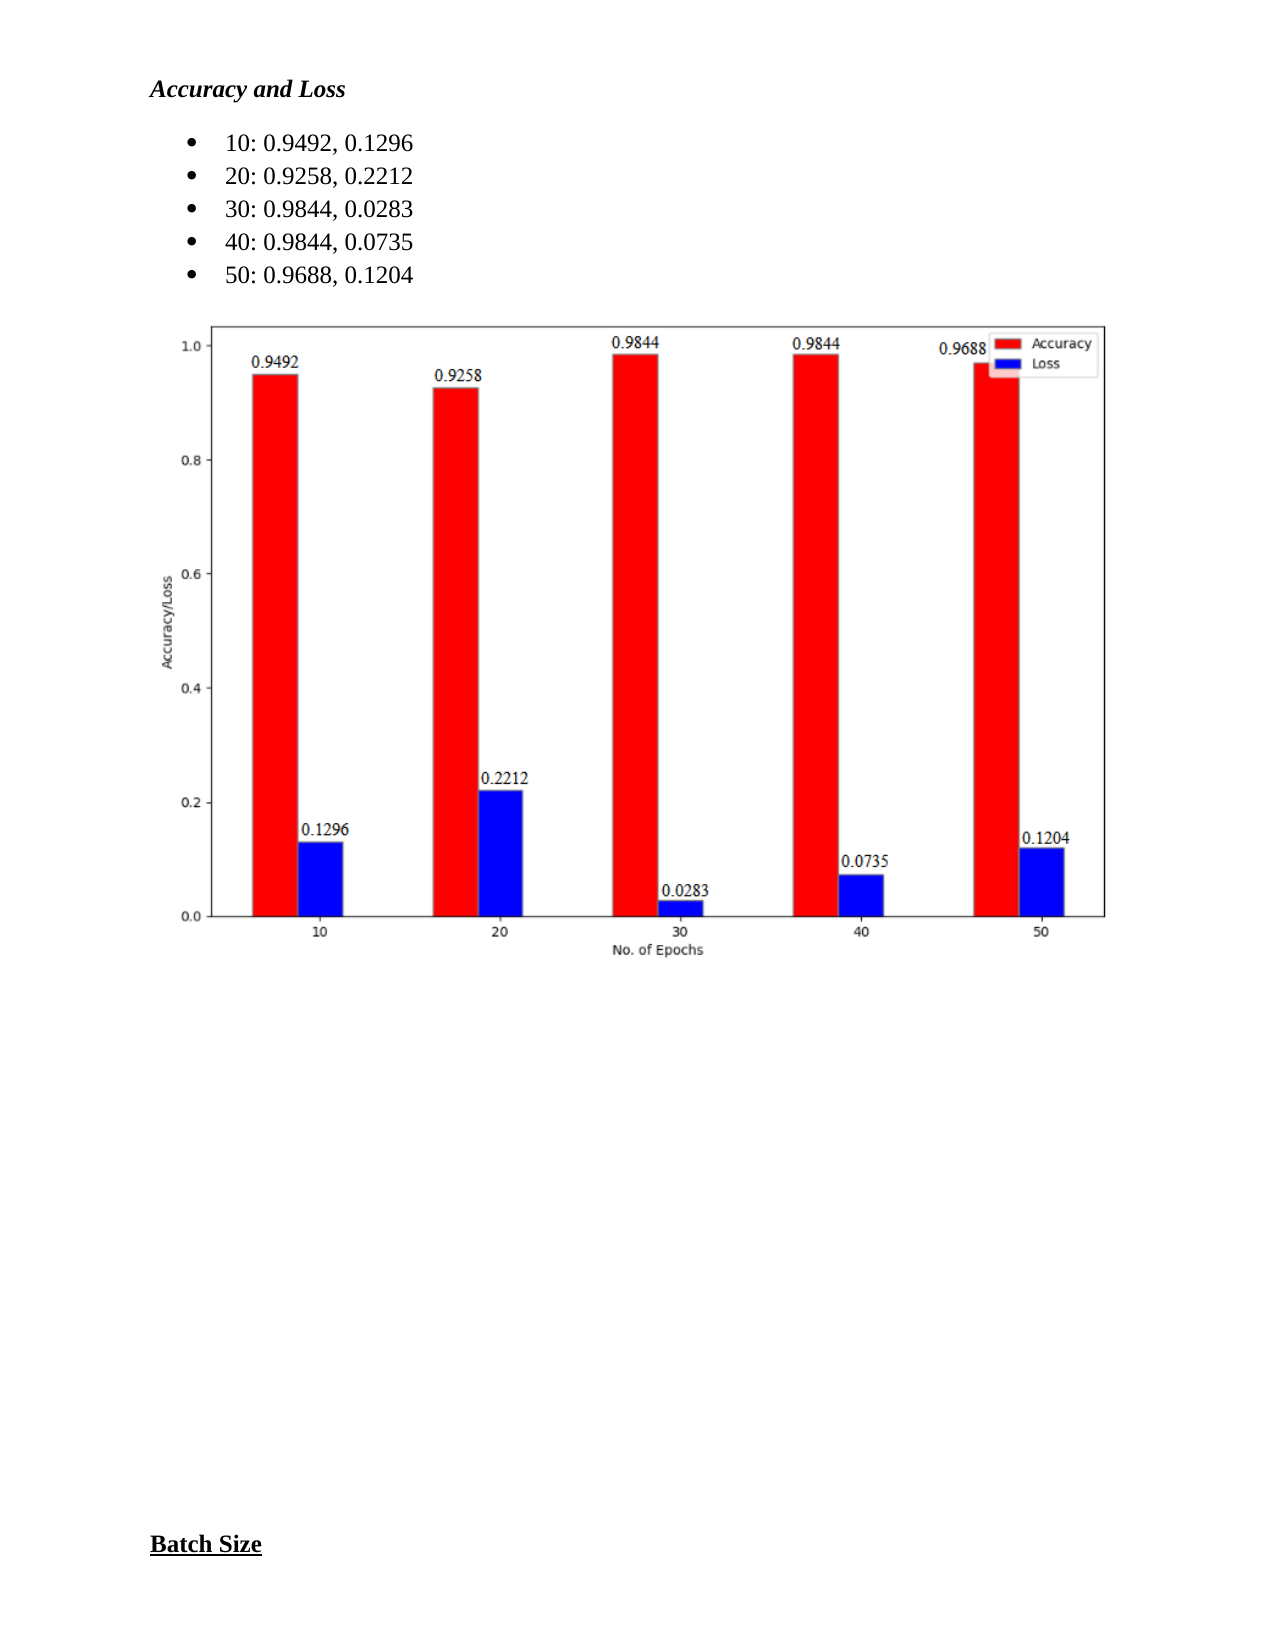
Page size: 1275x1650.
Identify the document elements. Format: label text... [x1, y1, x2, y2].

list 50: 0.9688, 0.1204 [187, 260, 1125, 288]
list 20: 0.9258, 0.2212 [187, 161, 1125, 189]
list 10: 0.9492, 0.1296 [187, 128, 1125, 156]
text Accuracy and Loss [150, 74, 1125, 103]
list 30: 0.9844, 0.0283 [187, 194, 1125, 222]
text Batch Size [150, 1529, 1125, 1558]
picture [150, 313, 1125, 966]
list 40: 0.9844, 0.0735 [187, 227, 1125, 256]
